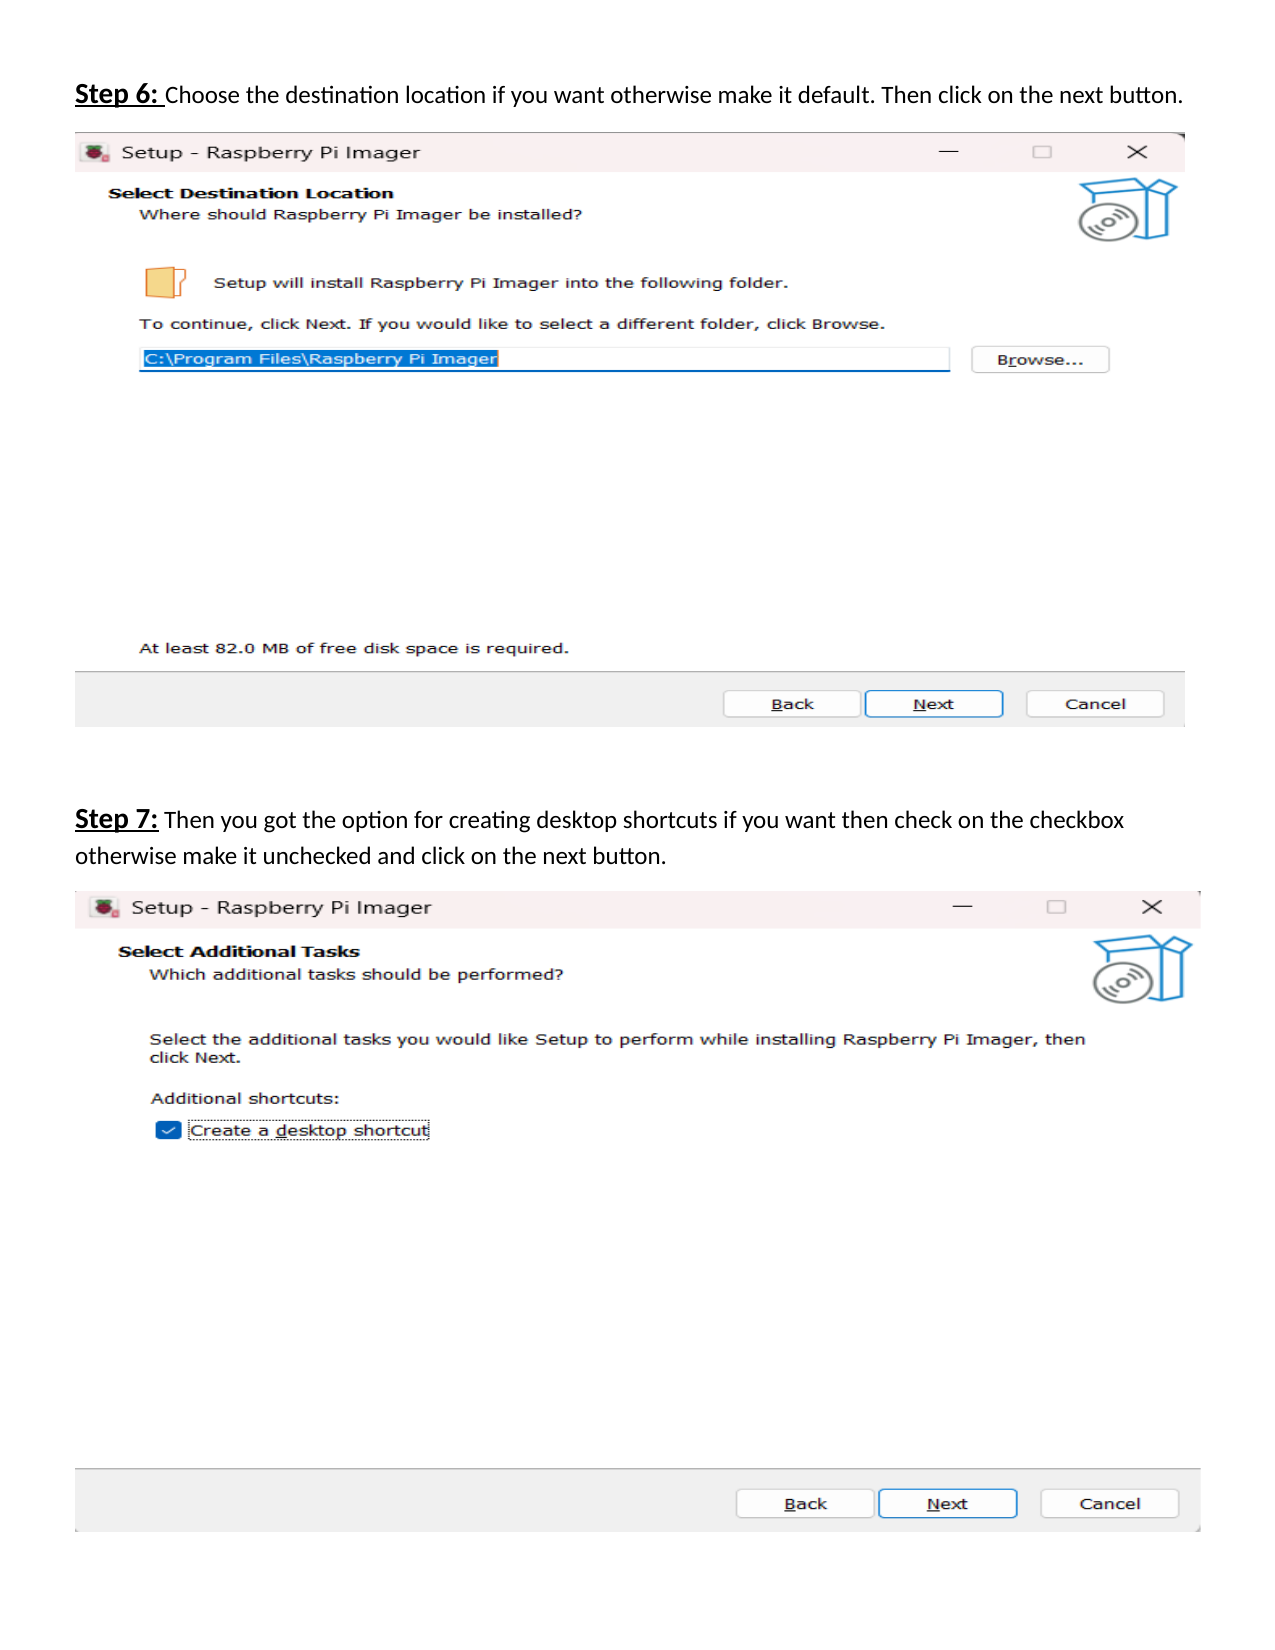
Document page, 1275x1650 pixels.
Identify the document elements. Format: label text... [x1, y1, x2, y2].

picture [75, 132, 1185, 727]
text Step 7: Then you got the option for creating desktop shortcuts if you want then check on the checkbox otherwise make it unchecked and click on the next button. [75, 800, 1200, 870]
text Step 6: Choose the destination location if you want otherwise make it default. Then click on the next button. [75, 75, 1200, 111]
picture [75, 891, 1201, 1532]
